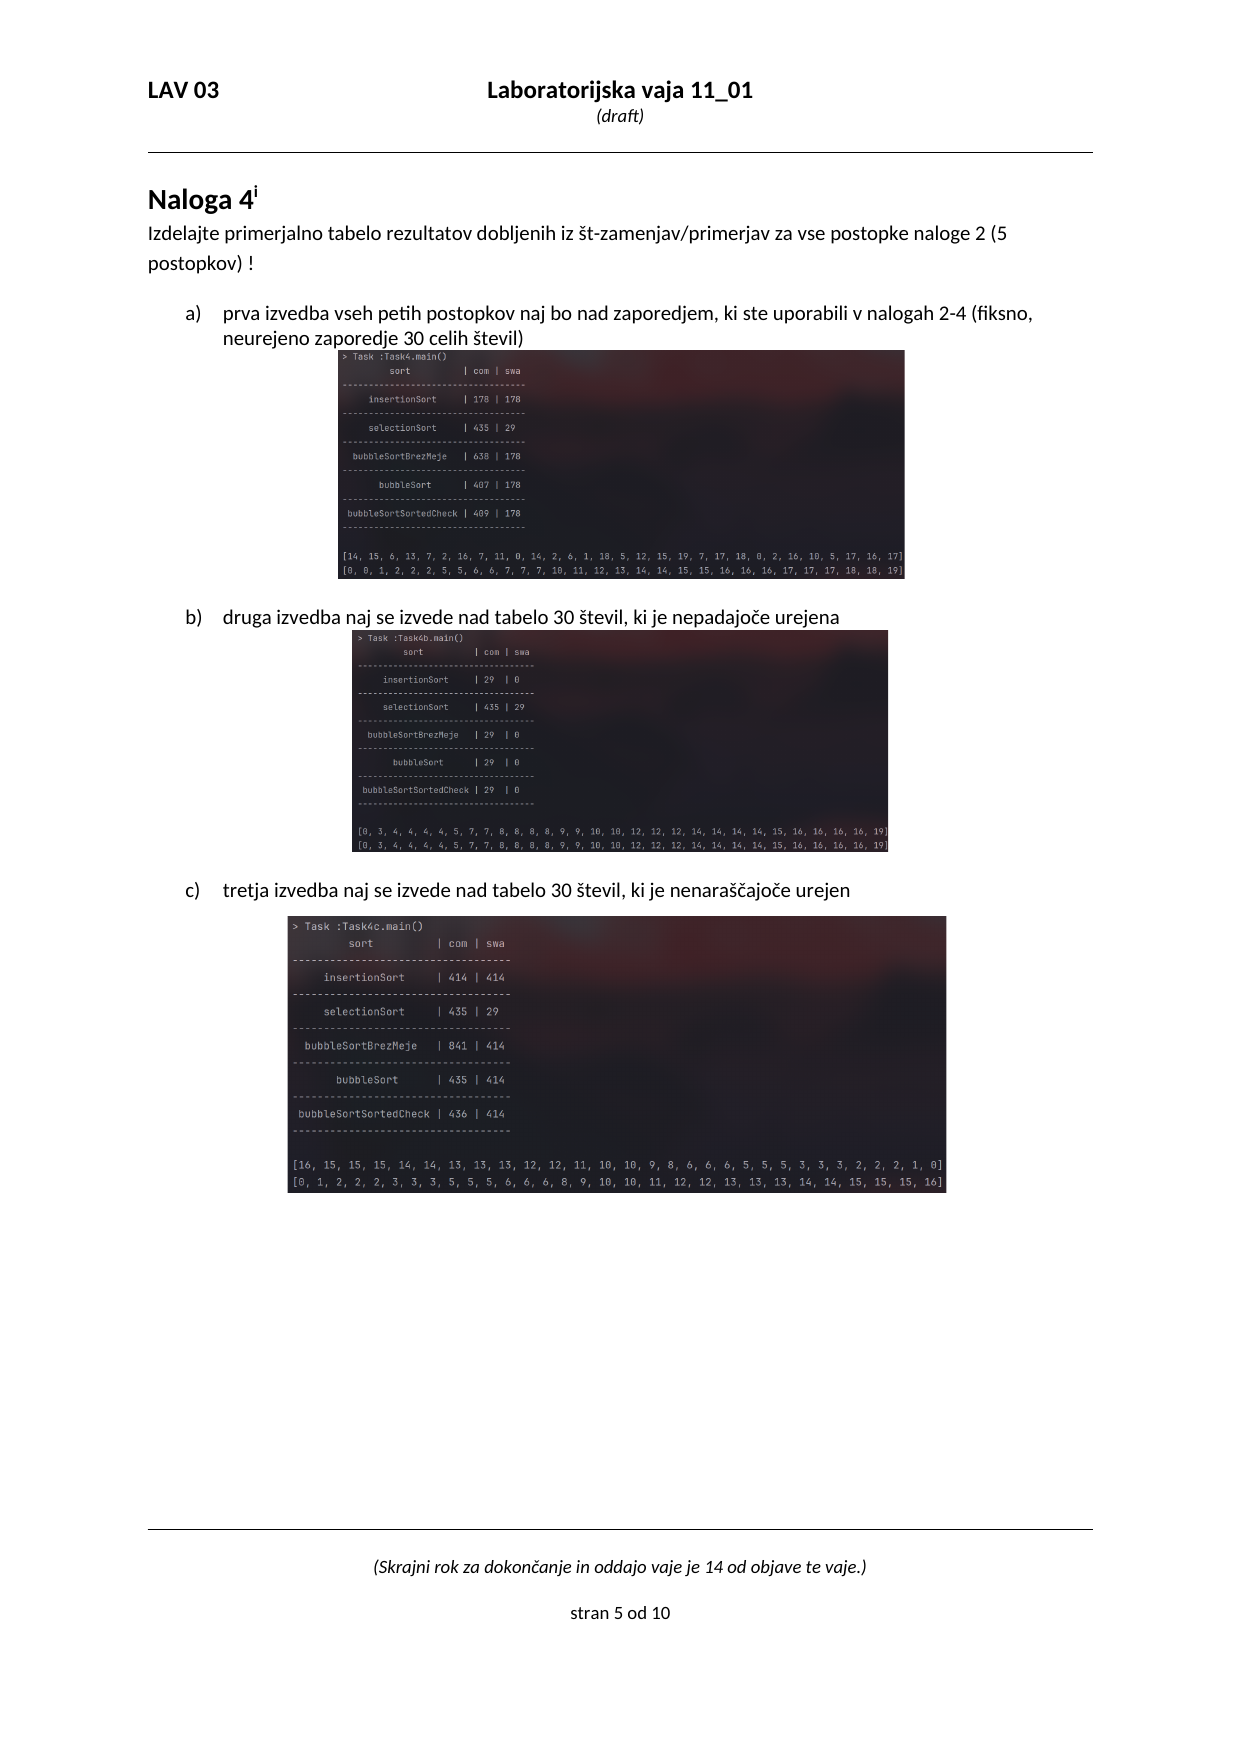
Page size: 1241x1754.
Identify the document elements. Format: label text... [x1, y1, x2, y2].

picture [338, 350, 905, 579]
picture [352, 630, 889, 852]
list tretja izvedba naj se izvede nad tabelo 30 števil, ki je nenaraščajoče urejen [185, 877, 1093, 902]
text Naloga 4 Izdelajte primerjalno tabelo rezultatov dobljenih iz št-zamenjav/primerjav za vse postopke naloge 2 (5 postopkov) ! [148, 181, 1093, 275]
list prva izvedba vseh petih postopkov naj bo nad zaporedjem, ki ste uporabili v nalogah 2-4 (fiksno, neurejeno zaporedje 30 celih števil) [185, 300, 1093, 351]
picture [287, 916, 947, 1193]
list druga izvedba naj se izvede nad tabelo 30 števil, ki je nepadajoče urejena [185, 604, 1093, 630]
